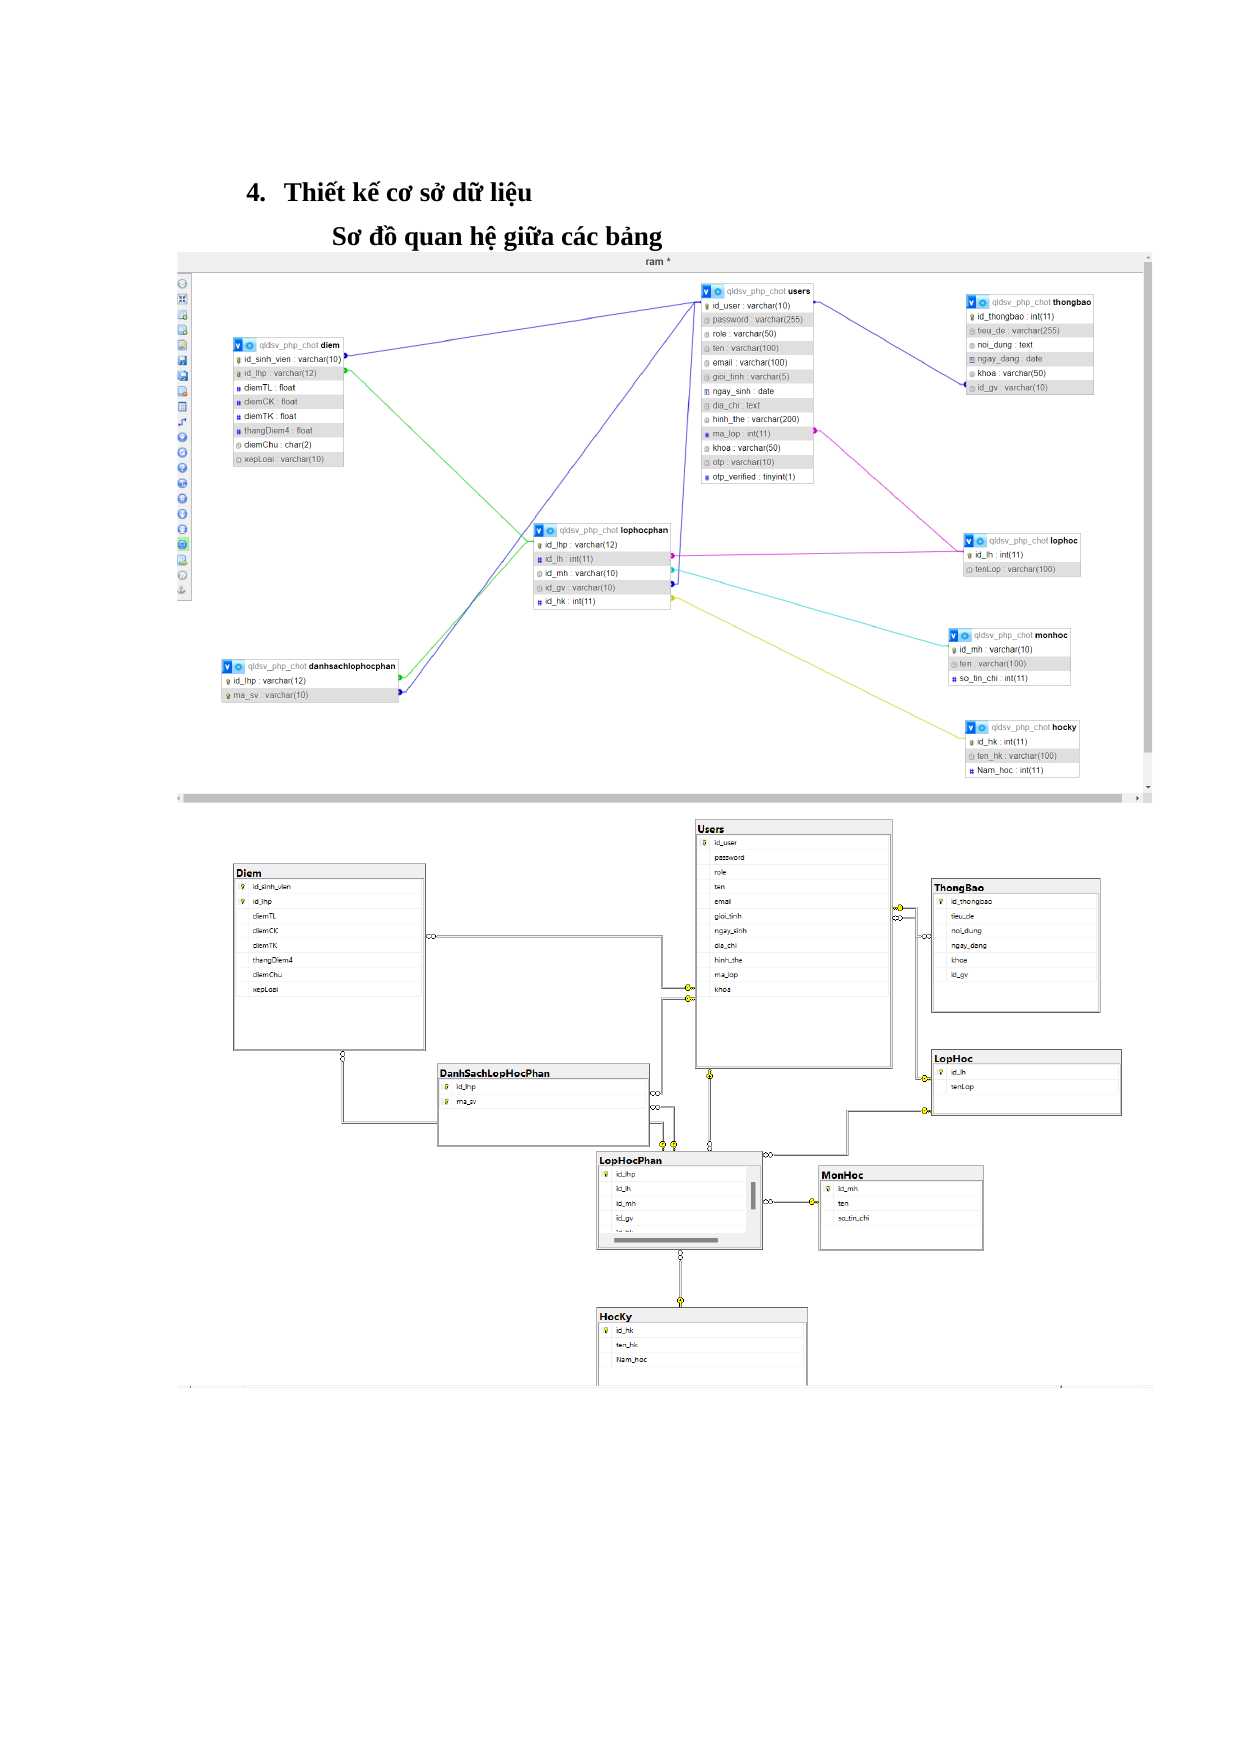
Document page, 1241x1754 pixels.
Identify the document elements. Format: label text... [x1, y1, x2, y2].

subtitle Sơ đồ quan hệ giữa các bảng [332, 220, 1108, 251]
picture [177, 252, 1153, 1388]
list Thiết kế cơ sở dữ liệu [246, 177, 1108, 208]
